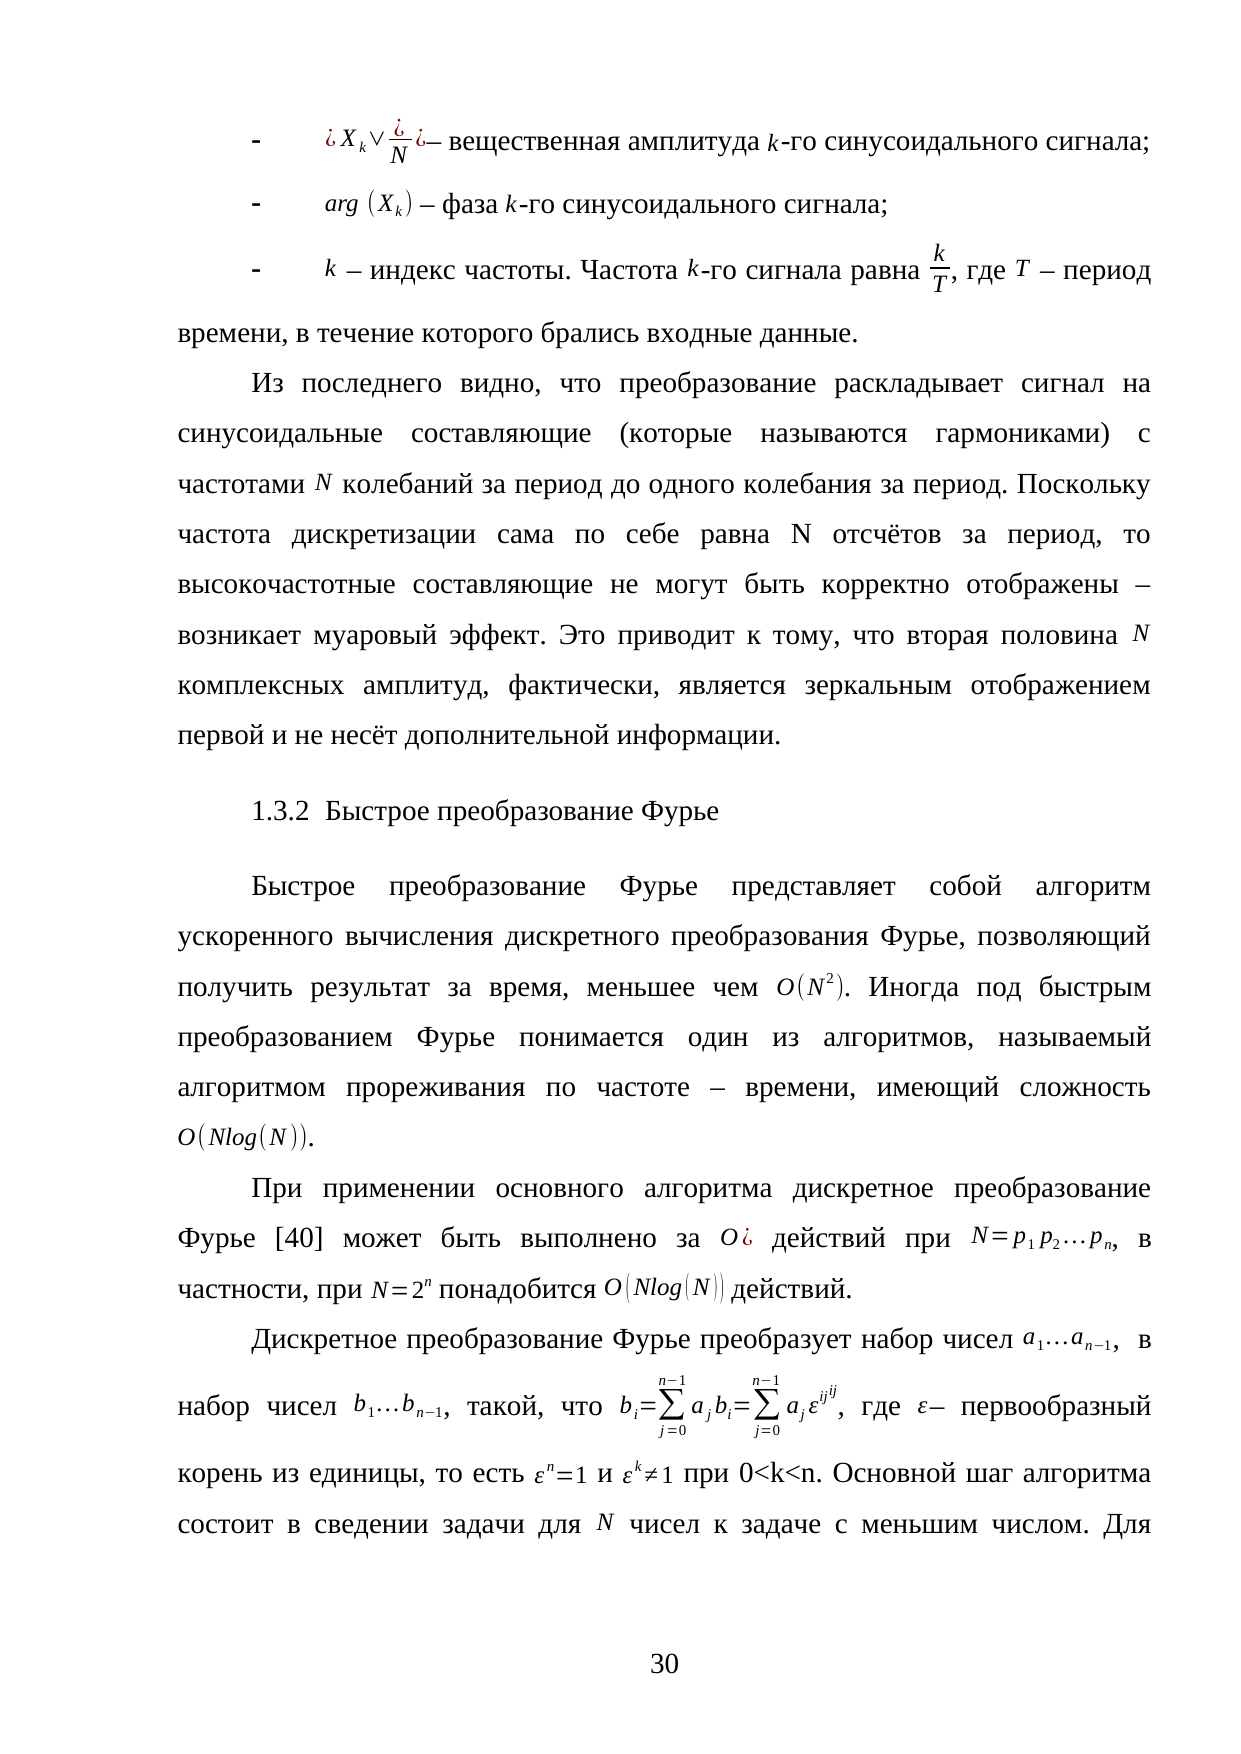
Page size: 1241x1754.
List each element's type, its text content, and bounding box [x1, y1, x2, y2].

text Из последнего видно, что преобразование раскладывает сигнал на синусоидальные составляющие (которые называются гармониками) с частотами колебаний за период до одного колебания за период. Поскольку частота дискретизации сама по себе равна N отсчётов за период, то высокочастотные составляющие не могут быть корректно отображены – возникает муаровый эффект. Это приводит к тому, что вторая половина комплексных амплитуд, фактически, является зеркальным отображением первой и не несёт дополнительной информации. [177, 365, 1152, 751]
list – индекс частоты. Частота -го сигнала равна , где – период времени, в течение которого брались входные данные. [177, 239, 1152, 348]
text При применении основного алгоритма дискретное преобразование Фурье [40] может быть выполнено за действий при , в частности, при понадобится действий. [177, 1170, 1152, 1304]
text Быстрое преобразование Фурье представляет собой алгоритм ускоренного вычисления дискретного преобразования Фурье, позволяющий получить результат за время, меньшее чем . Иногда под быстрым преобразованием Фурье понимается один из алгоритмов, называемый алгоритмом прореживания по частоте – времени, имеющий сложность . [177, 868, 1152, 1153]
list – вещественная амплитуда -го синусоидального сигнала; [177, 118, 1152, 169]
list – фаза -го синусоидального сигнала; [177, 186, 1152, 222]
text Быстрое преобразование Фурье [251, 793, 1152, 826]
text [177, 1321, 1152, 1539]
